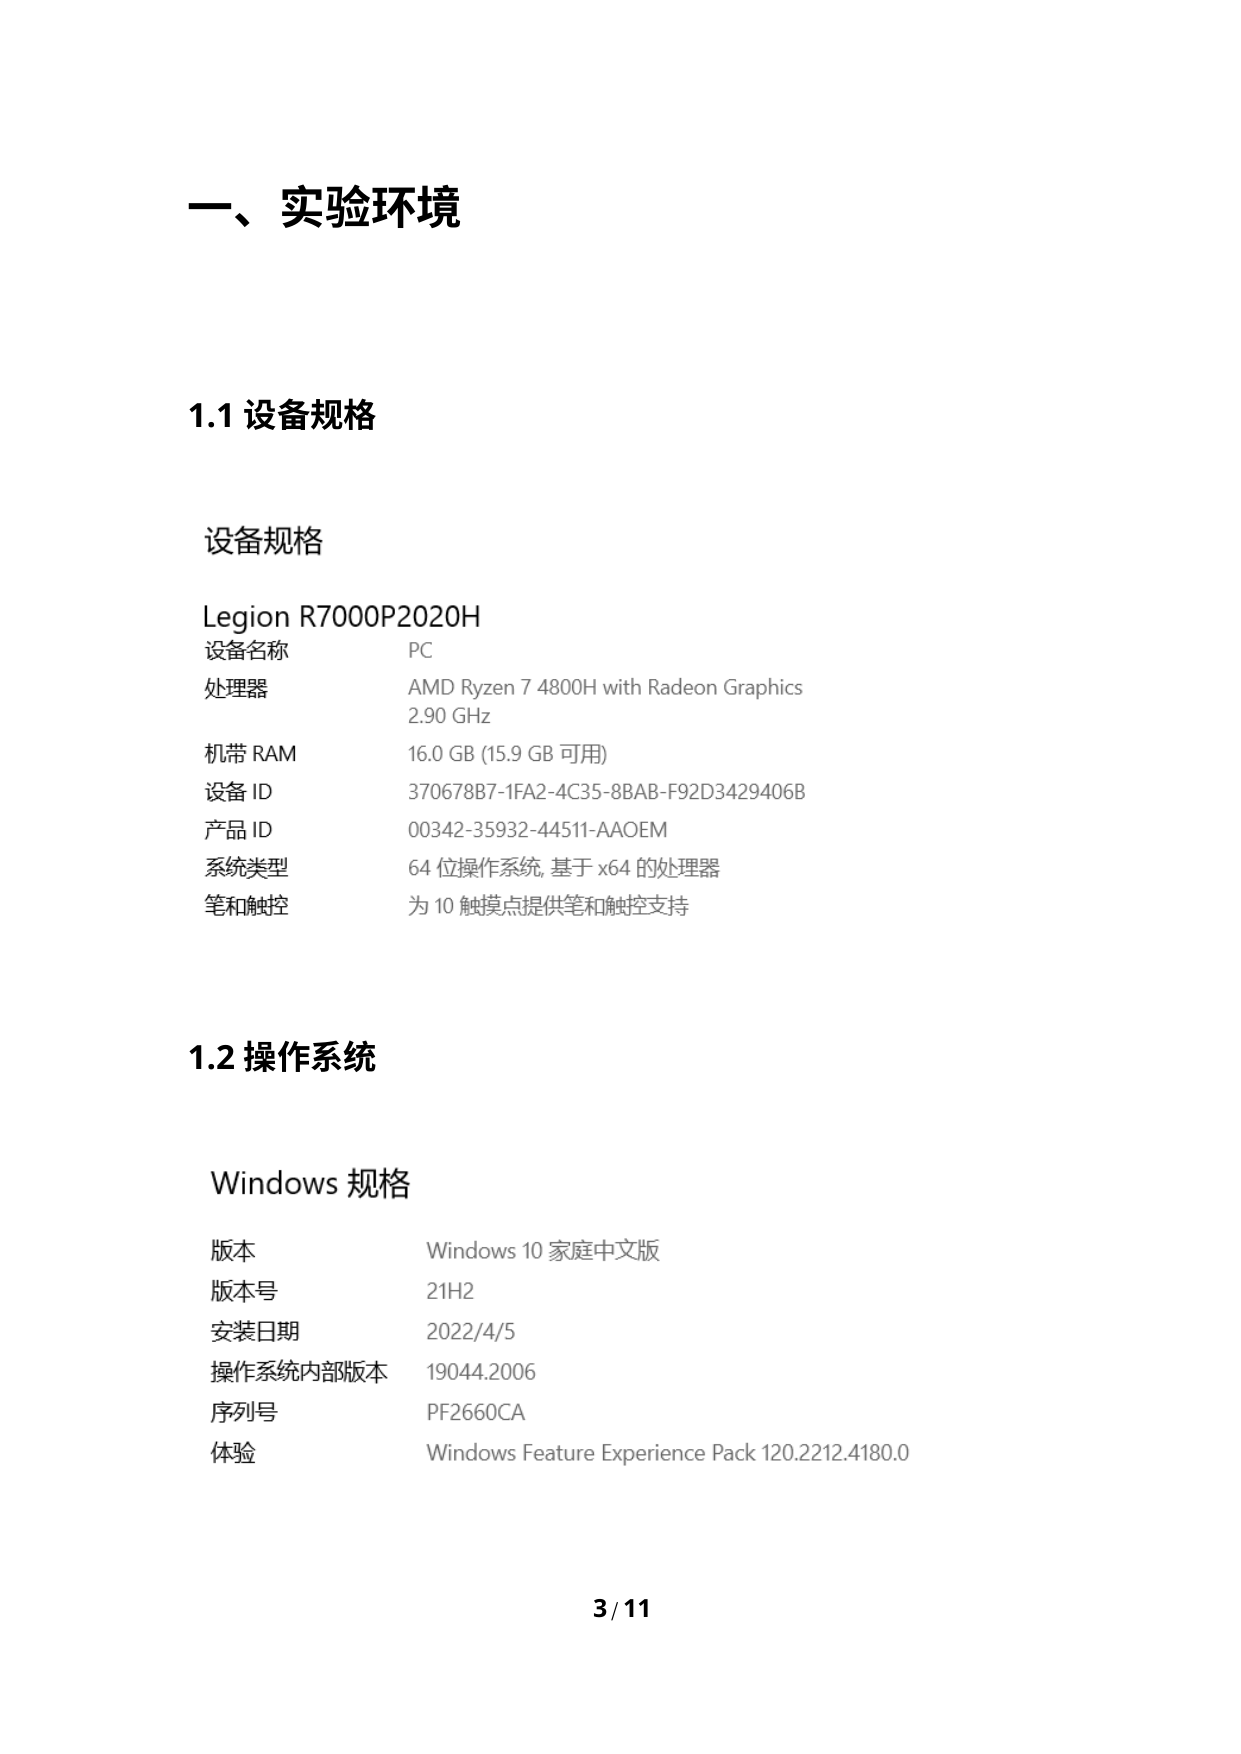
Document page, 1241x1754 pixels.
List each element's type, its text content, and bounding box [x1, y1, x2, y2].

picture [187, 1150, 927, 1472]
subtitle 1.1 设备规格 [187, 381, 1053, 446]
subtitle 1.2 操作系统 [187, 1023, 1053, 1088]
subtitle 一、实验环境 [187, 156, 1053, 253]
picture [187, 508, 843, 930]
